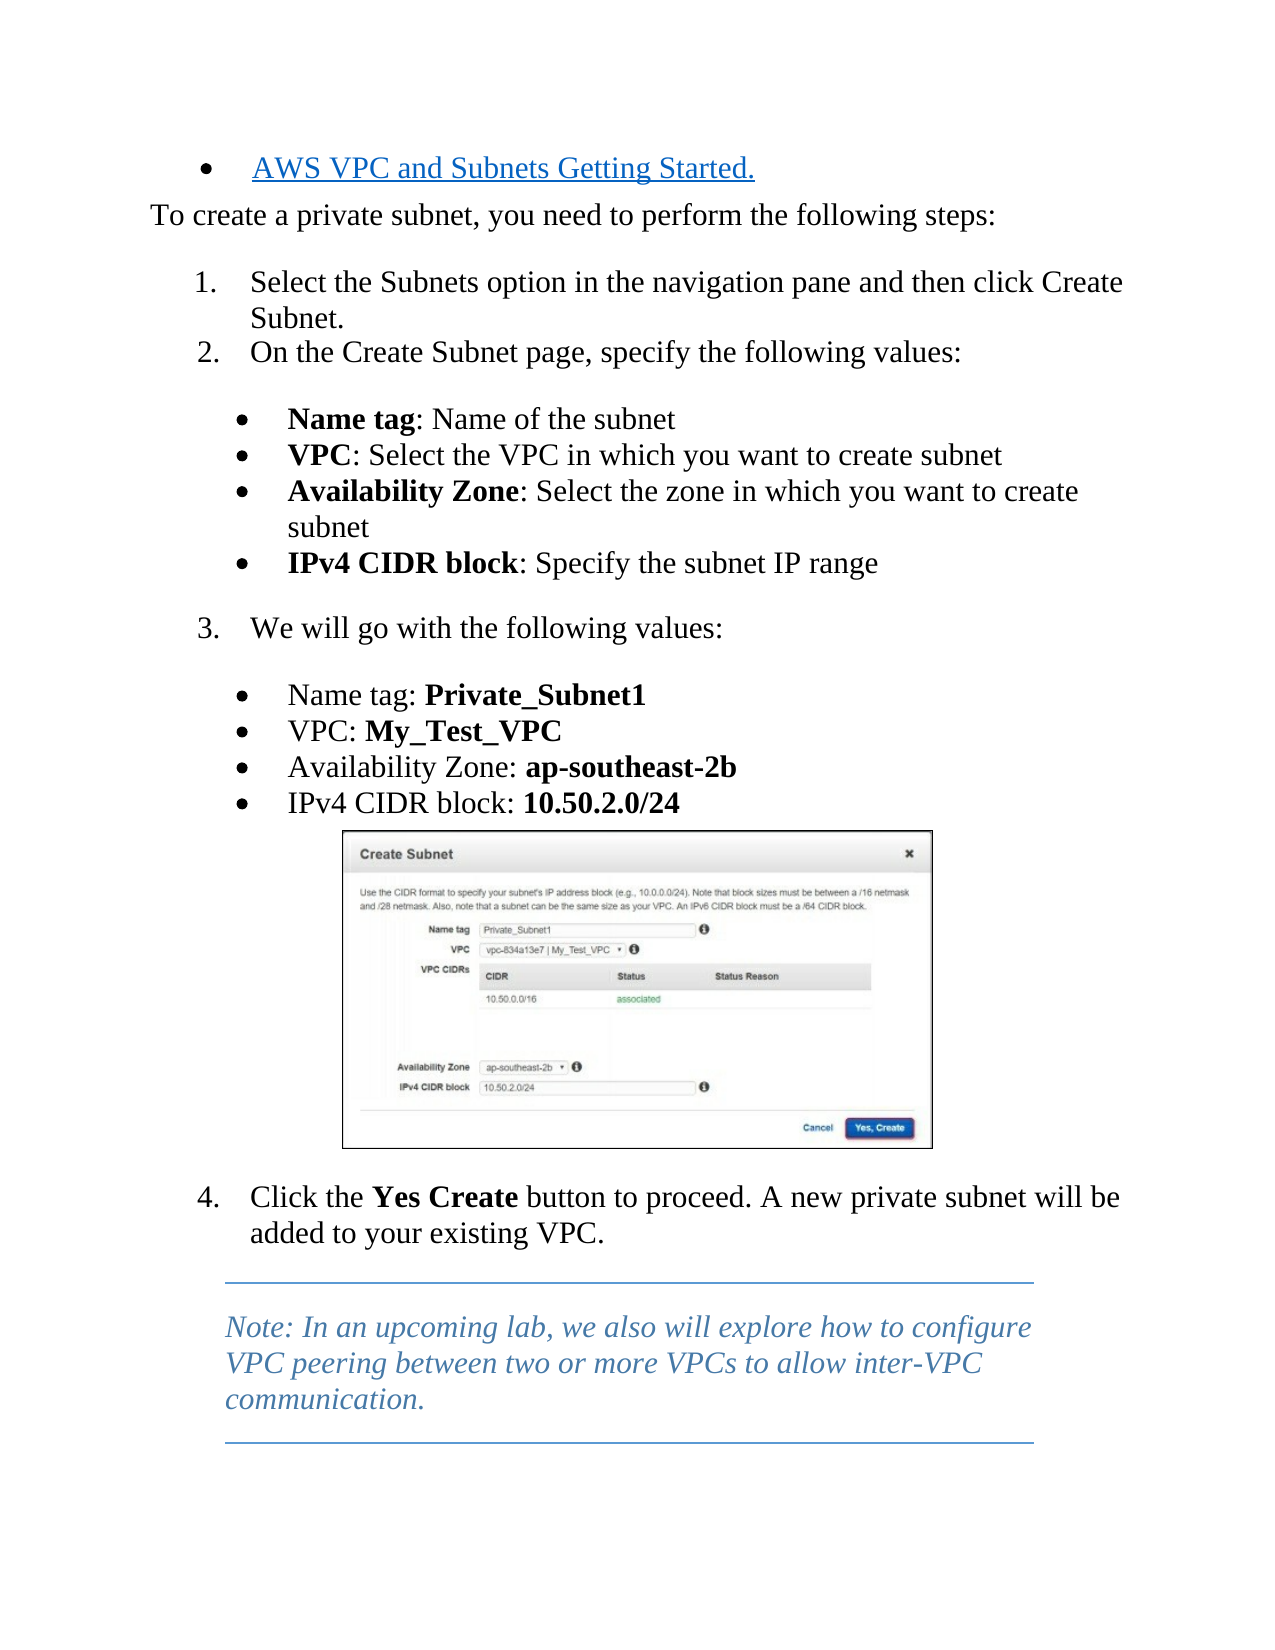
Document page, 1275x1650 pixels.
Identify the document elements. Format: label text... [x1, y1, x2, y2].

text Availability Zone: ap-southeast-2b [287, 748, 1135, 784]
text VPC: Select the VPC in which you want to create subnet Availability Zone: Select the zone in which you want to create subnet [287, 436, 1084, 544]
picture [343, 831, 932, 1148]
text Name tag: Name of the subnet [287, 400, 1135, 436]
text IPv4 CIDR block: 10.50.2.0/24 [287, 784, 1135, 820]
text 2. On the Create Subnet page, specify the following values: [197, 335, 1135, 368]
text Note: In an upcoming lab, we also will explore how to configure VPC peering between two or more VPCs to allow inter-VPC communication. [225, 1309, 1037, 1416]
text IPv4 CIDR block: Specify the subnet IP range [287, 544, 1135, 580]
text Subnet. [250, 299, 1135, 335]
text VPC: My_Test_VPC [287, 712, 1135, 748]
text Name tag: Private_Subnet1 [287, 676, 1135, 712]
text To create a private subnet, you need to perform the following steps: [146, 196, 1001, 232]
text 1. Select the Subnets option in the navigation pane and then click Create [194, 263, 1135, 299]
text AWS VPC and Subnets Getting Started. [252, 149, 1135, 185]
text 4. Click the Yes Create button to proceed. A new private subnet will be added to your existing VPC. [197, 1178, 1126, 1250]
text 3. We will go with the following values: [197, 611, 1135, 644]
